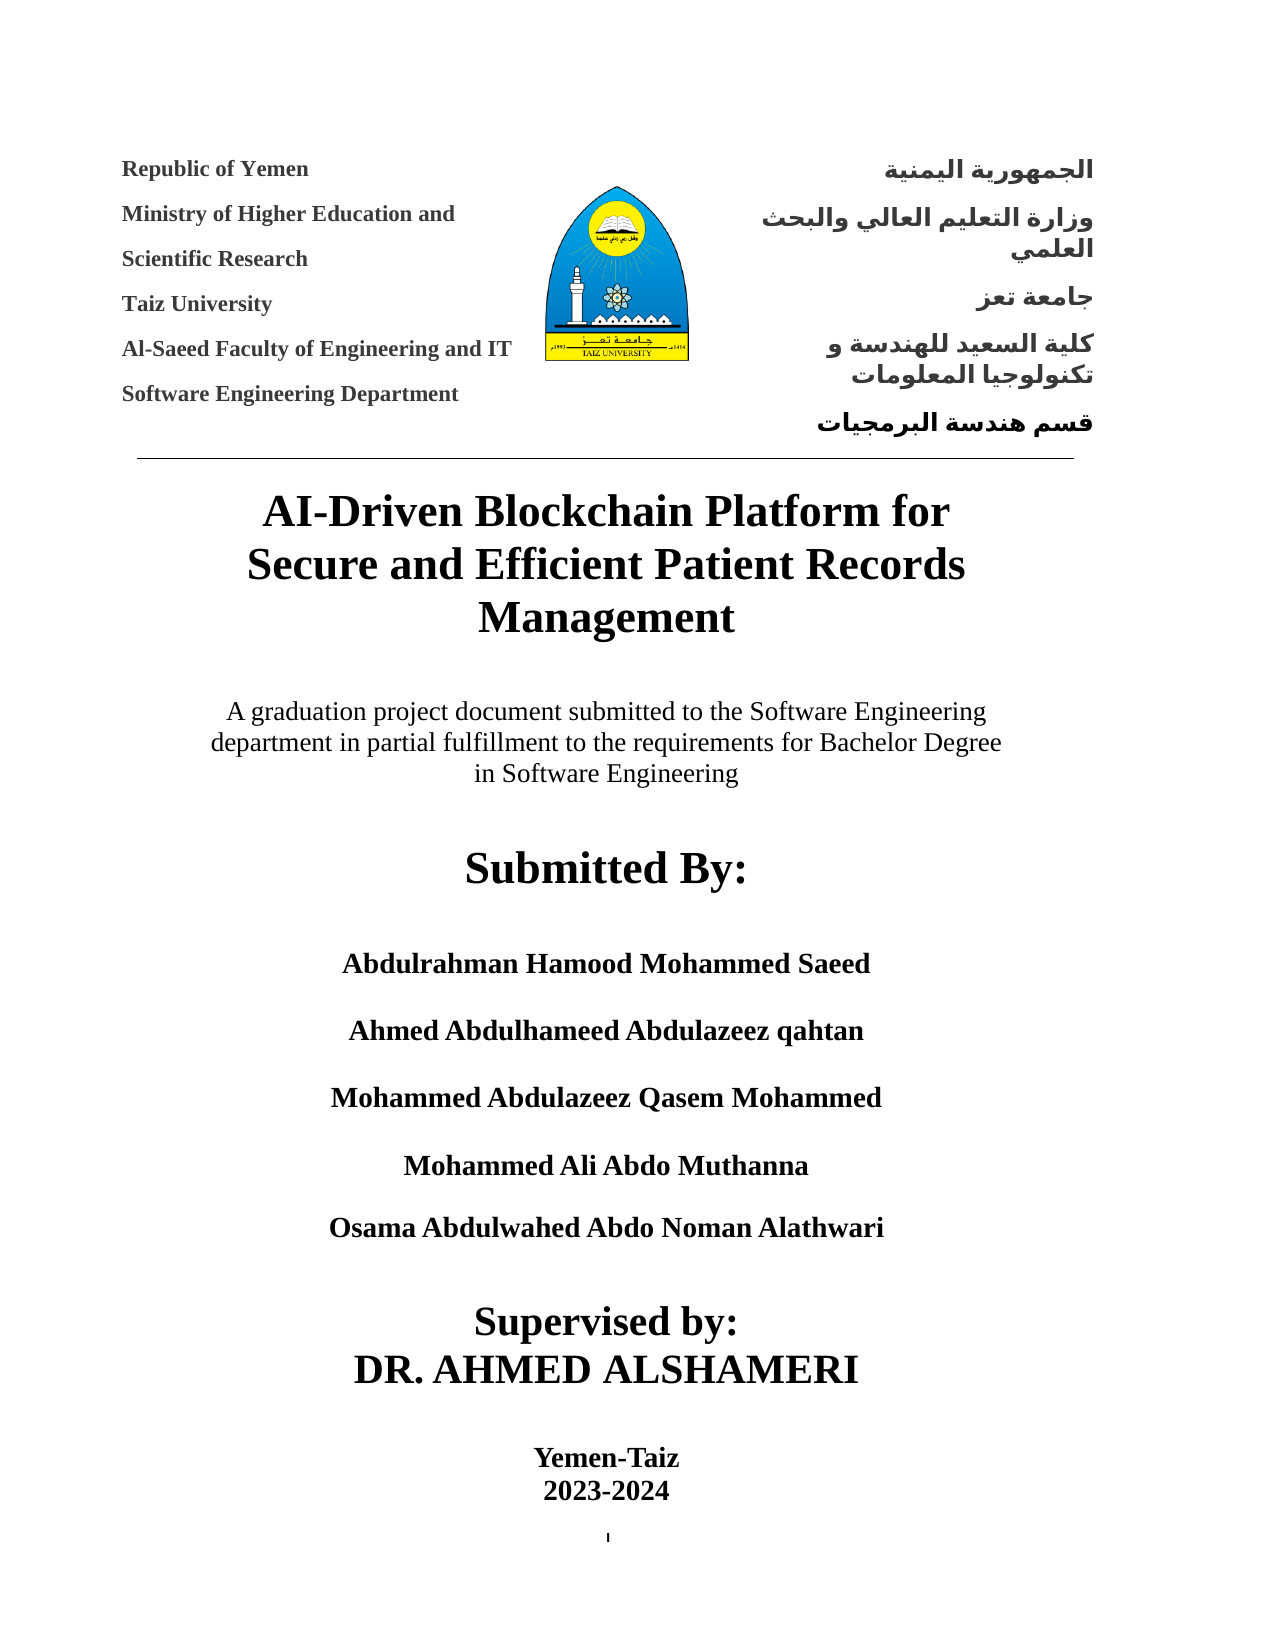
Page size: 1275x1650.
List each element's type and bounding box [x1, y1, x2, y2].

picture [530, 185, 707, 365]
